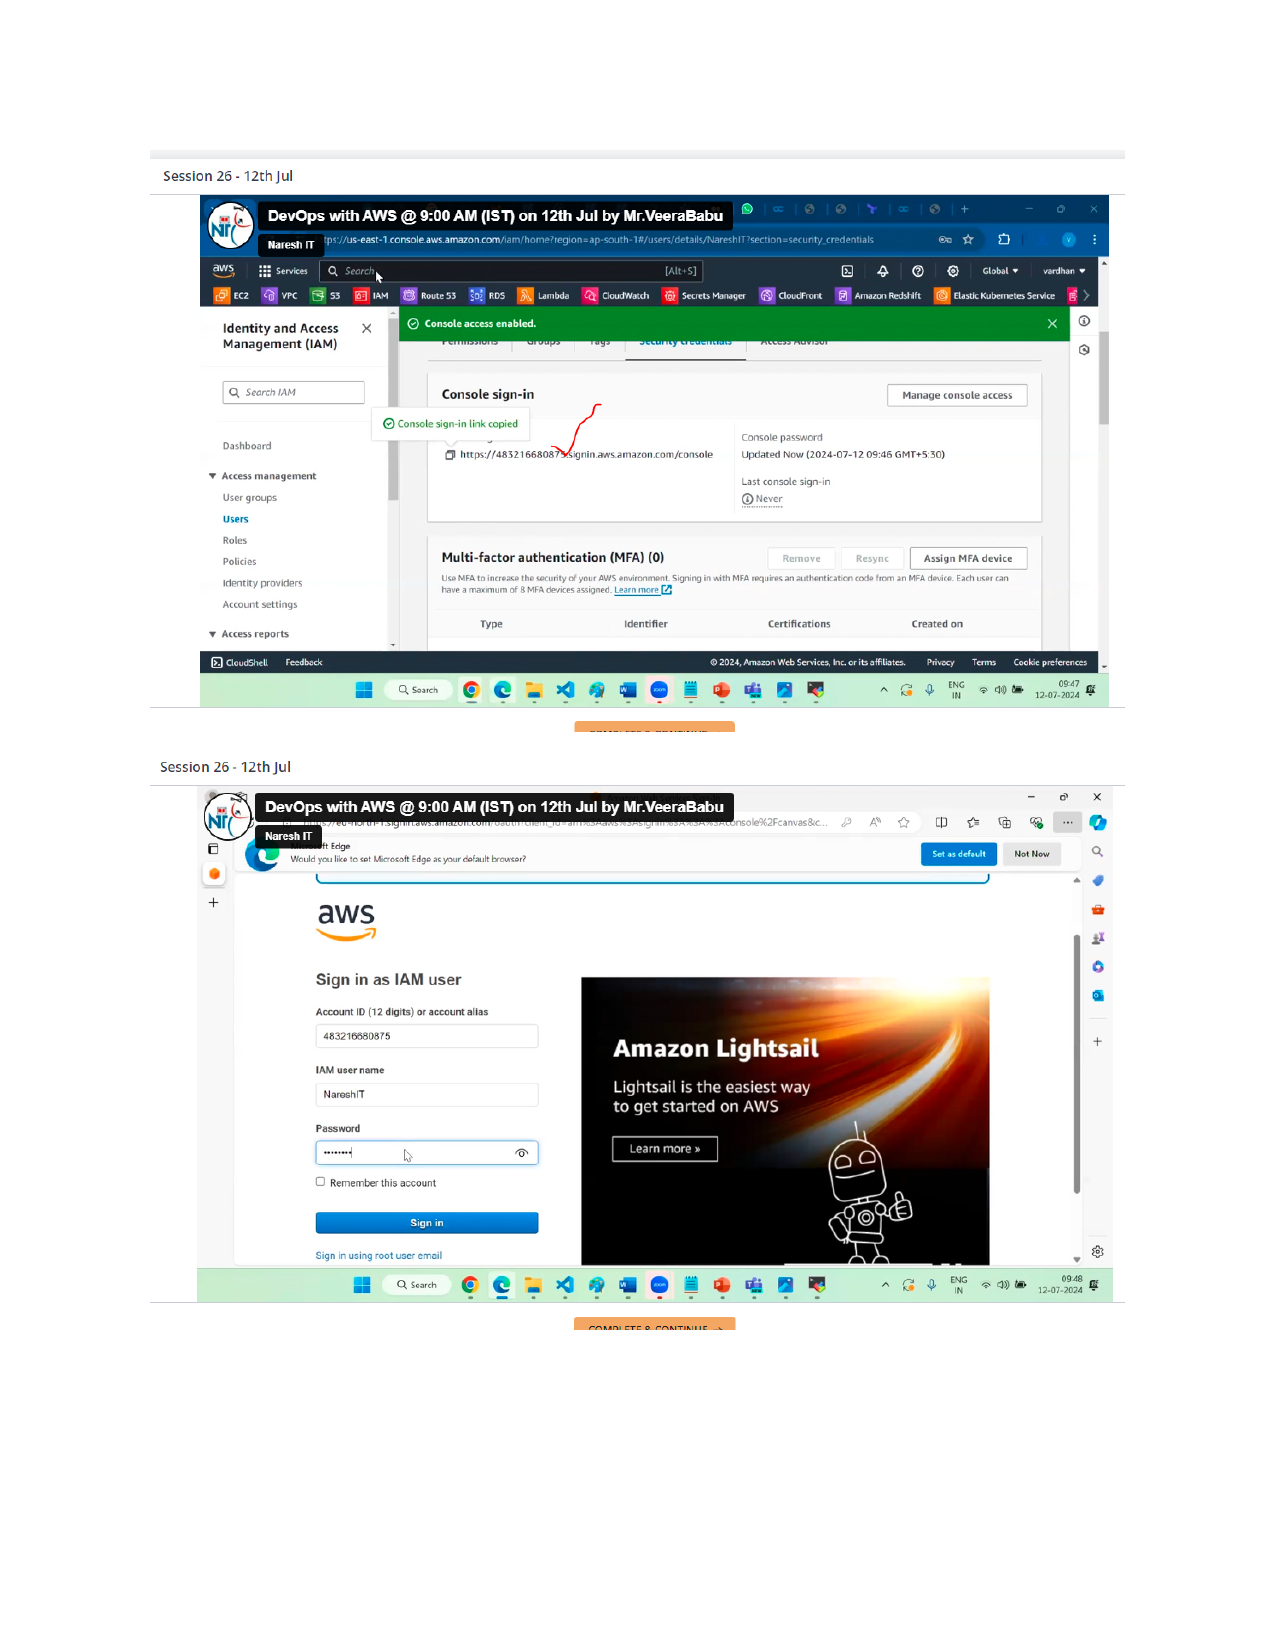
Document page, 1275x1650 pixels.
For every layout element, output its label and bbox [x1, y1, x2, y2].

picture [150, 751, 1125, 1330]
picture [150, 150, 1125, 732]
